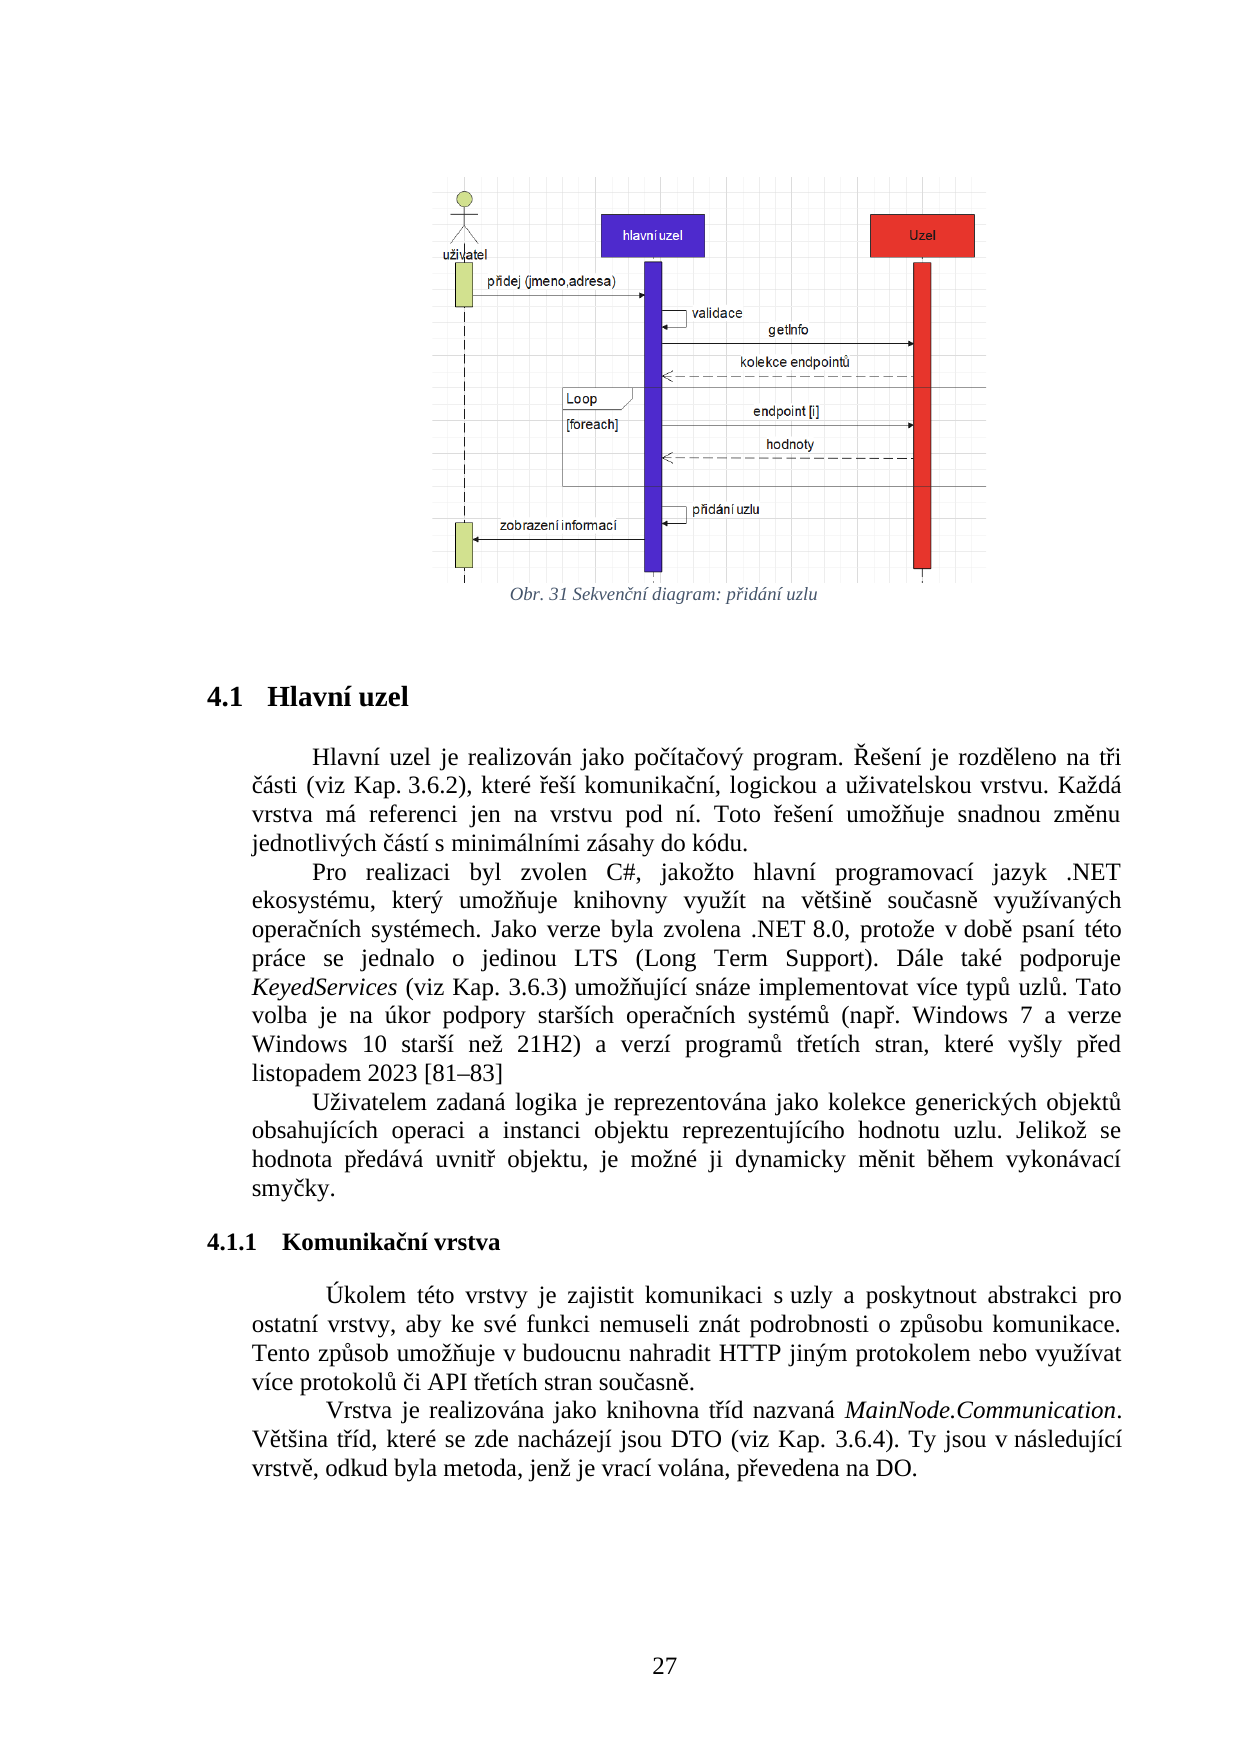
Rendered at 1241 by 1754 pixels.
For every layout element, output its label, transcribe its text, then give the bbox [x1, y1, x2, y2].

text Obr. 31 Sekvenční diagram: přidání uzlu [207, 583, 1122, 604]
text Hlavní uzel je realizován jako počítačový program. Řešení je rozděleno na tři části (viz Kap. 3.6.2), které řeší komunikační, logickou a uživatelskou vrstvu. Každá vrstva má referenci jen na vrstvu pod ní. Toto řešení umožňuje snadnou změnu jednotlivých částí s minimálními zásahy do kódu. [252, 742, 1122, 857]
subtitle Hlavní uzel [207, 679, 1122, 713]
text Pro realizaci byl zvolen C#, jakožto hlavní programovací jazyk .NET ekosystému, který umožňuje knihovny využít na většině současně využívaných operačních systémech. Jako verze byla zvolena .NET 8.0, protože v době psaní této práce se jednalo o jedinou LTS (Long Term Support). Dále také podporuje KeyedServices (viz Kap. 3.6.3) umožňující snáze implementovat více typů uzlů. Tato volba je na úkor podpory starších operačních systémů (např. Windows 7 a verze Windows 10 starší než 21H2) a verzí programů třetích stran, které vyšly před listopadem 2023 [252, 857, 1122, 1087]
picture [432, 177, 987, 583]
text Úkolem této vrstvy je zajistit komunikaci s uzly a poskytnout abstrakci pro ostatní vrstvy, aby ke své funkci nemuseli znát podrobnosti o způsobu komunikace. Tento způsob umožňuje v budoucnu nahradit HTTP jiným protokolem nebo využívat více protokolů či API třetích stran současně. [252, 1281, 1122, 1396]
subtitle Komunikační vrstva [207, 1227, 1122, 1256]
text Vrstva je realizována jako knihovna tříd nazvaná MainNode.Communication. Většina tříd, které se zde nacházejí jsou DTO (viz Kap. 3.6.4). Ty jsou v následující vrstvě, odkud byla metoda, jenž je vrací volána, převedena na DO. [252, 1396, 1122, 1482]
text Uživatelem zadaná logika je reprezentována jako kolekce generických objektů obsahujících operaci a instanci objektu reprezentujícího hodnotu uzlu. Jelikož se hodnota předává uvnitř objektu, je možné ji dynamicky měnit během vykonávací smyčky. [252, 1087, 1122, 1202]
